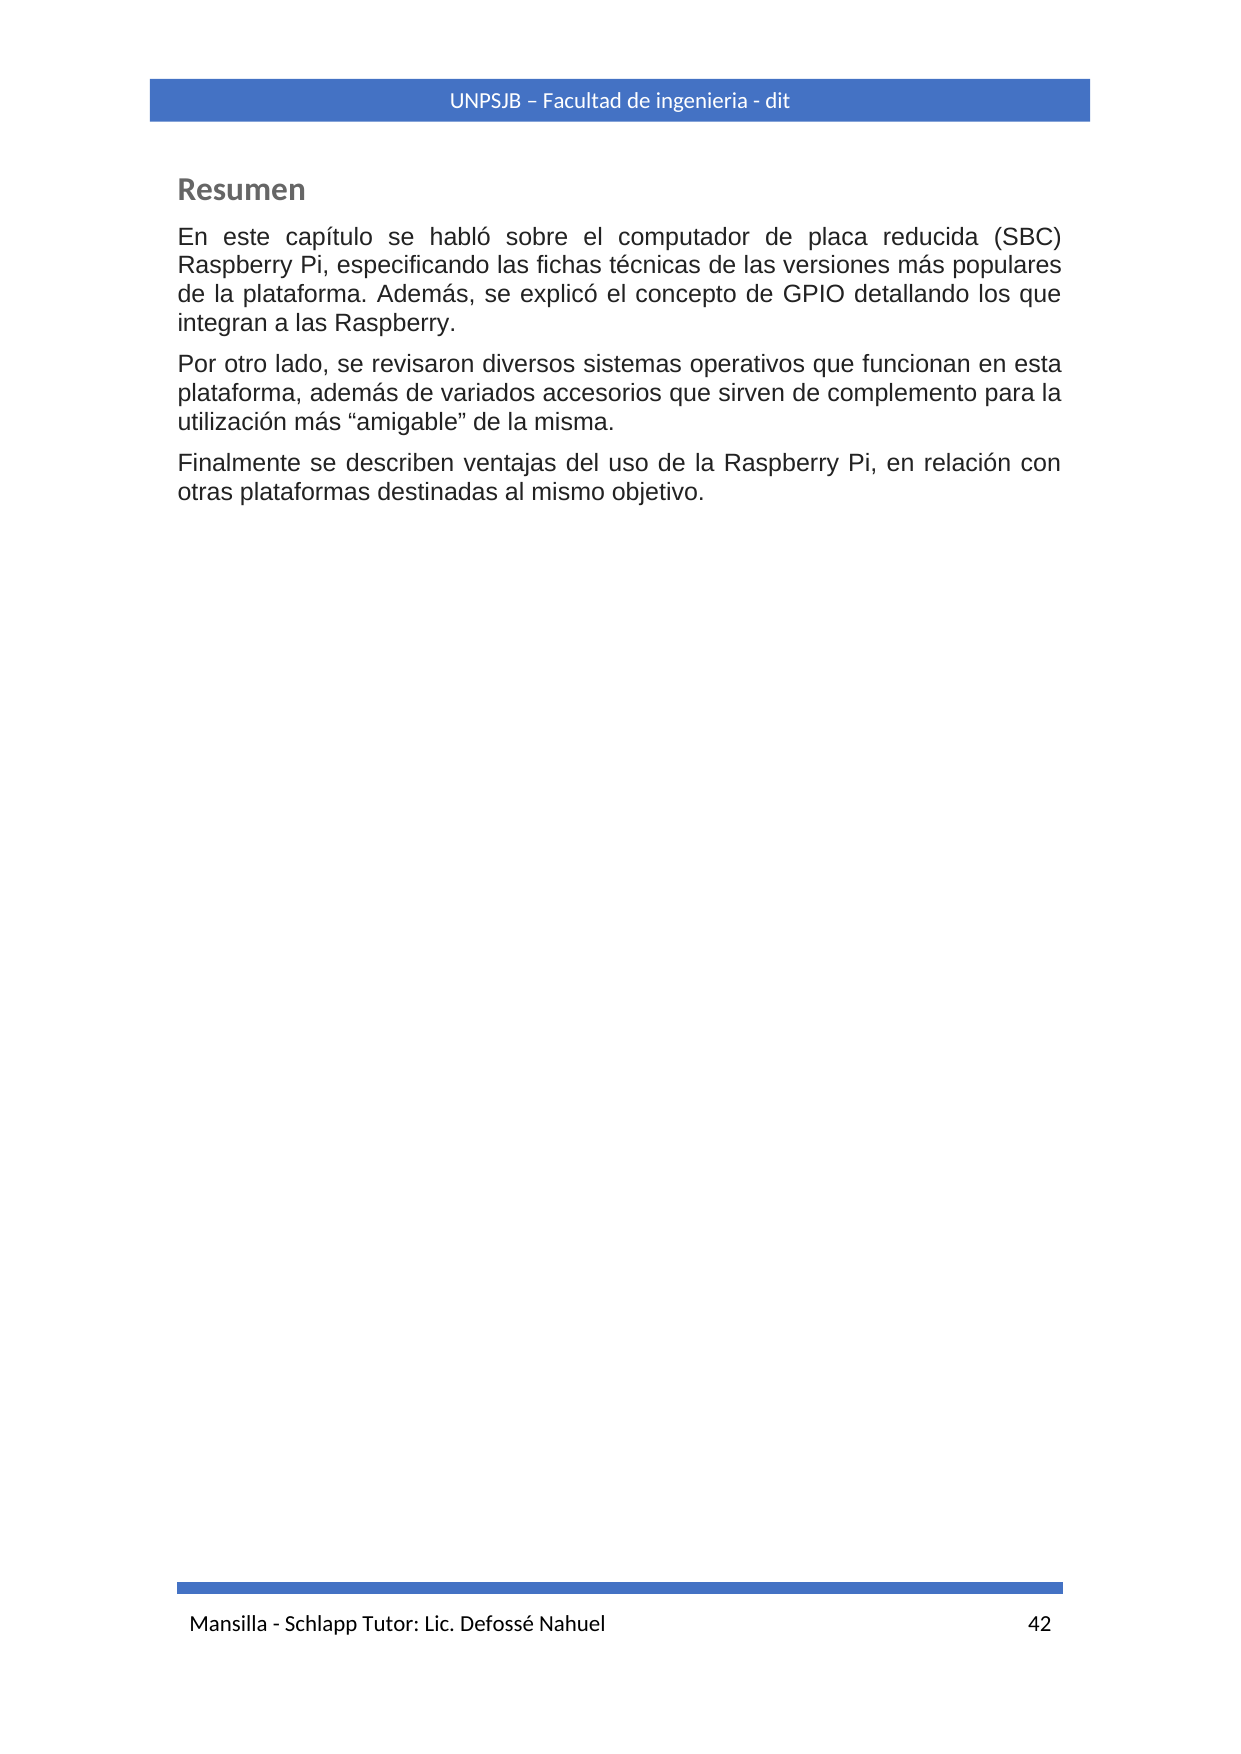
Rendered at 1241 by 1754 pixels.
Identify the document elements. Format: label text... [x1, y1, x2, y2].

text En este capítulo se habló sobre el computador de placa reducida (SBC) Raspberry Pi, especificando las fichas técnicas de las versiones más populares de la plataforma. Además, se explicó el concepto de GPIO detallando los que integran a las Raspberry. [177, 222, 1063, 337]
subtitle Resumen [177, 168, 1063, 209]
text Por otro lado, se revisaron diversos sistemas operativos que funcionan en esta plataforma, además de variados accesorios que sirven de complemento para la utilización más “amigable” de la misma. [177, 349, 1063, 435]
text Finalmente se describen ventajas del uso de la Raspberry Pi, en relación con otras plataformas destinadas al mismo objetivo. [177, 448, 1063, 505]
